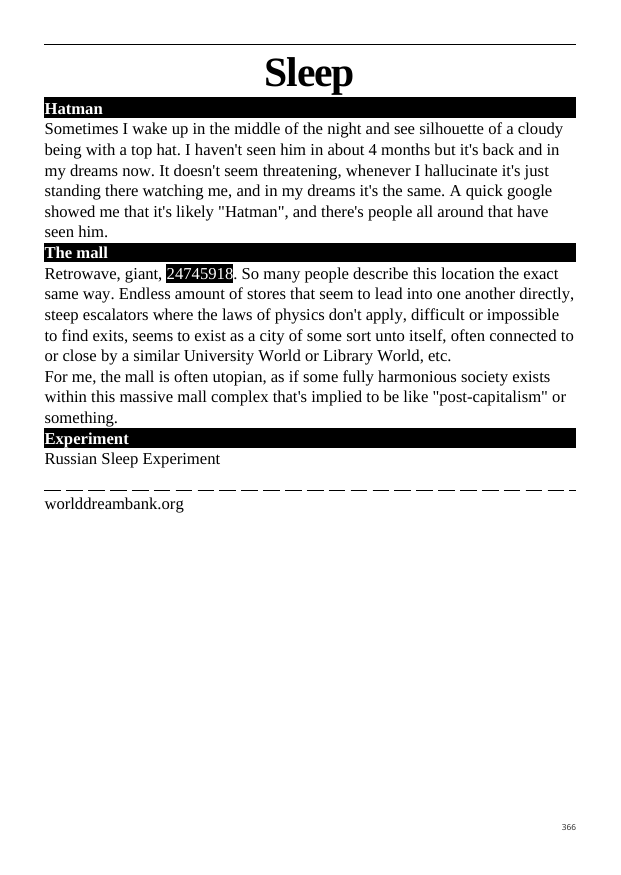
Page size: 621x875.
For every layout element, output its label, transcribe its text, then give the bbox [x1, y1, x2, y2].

subtitle The mall [44, 243, 576, 262]
subtitle Hatman [44, 98, 576, 118]
subtitle Sleep [44, 45, 576, 97]
text Russian Sleep Experiment [44, 449, 576, 468]
text worlddreambank.org [44, 490, 576, 513]
text Sometimes I wake up in the middle of the night and see silhouette of a cloudy being with a top hat. I haven't seen him in about 4 months but it's back and in my dreams now. It doesn't seem threatening, whenever I hallucinate it's just standing there watching me, and in my dreams it's the same. A quick google showed me that it's likely "Hatman", and there's people all around that have seen him. [44, 119, 576, 241]
text For me, the mall is often utopian, as if some fully harmonious society exists within this massive mall complex that's implied to be like "post-capitalism" or something. [44, 367, 576, 427]
text Retrowave, giant, 24745918. So many people describe this location the exact same way. Endless amount of stores that seem to lead into one another directly, steep escalators where the laws of physics don't apply, difficult or impossible to find exits, seems to exist as a city of some sort unto itself, often connected to or close by a similar University World or Library World, etc. [44, 263, 576, 365]
subtitle Experiment [44, 428, 576, 448]
